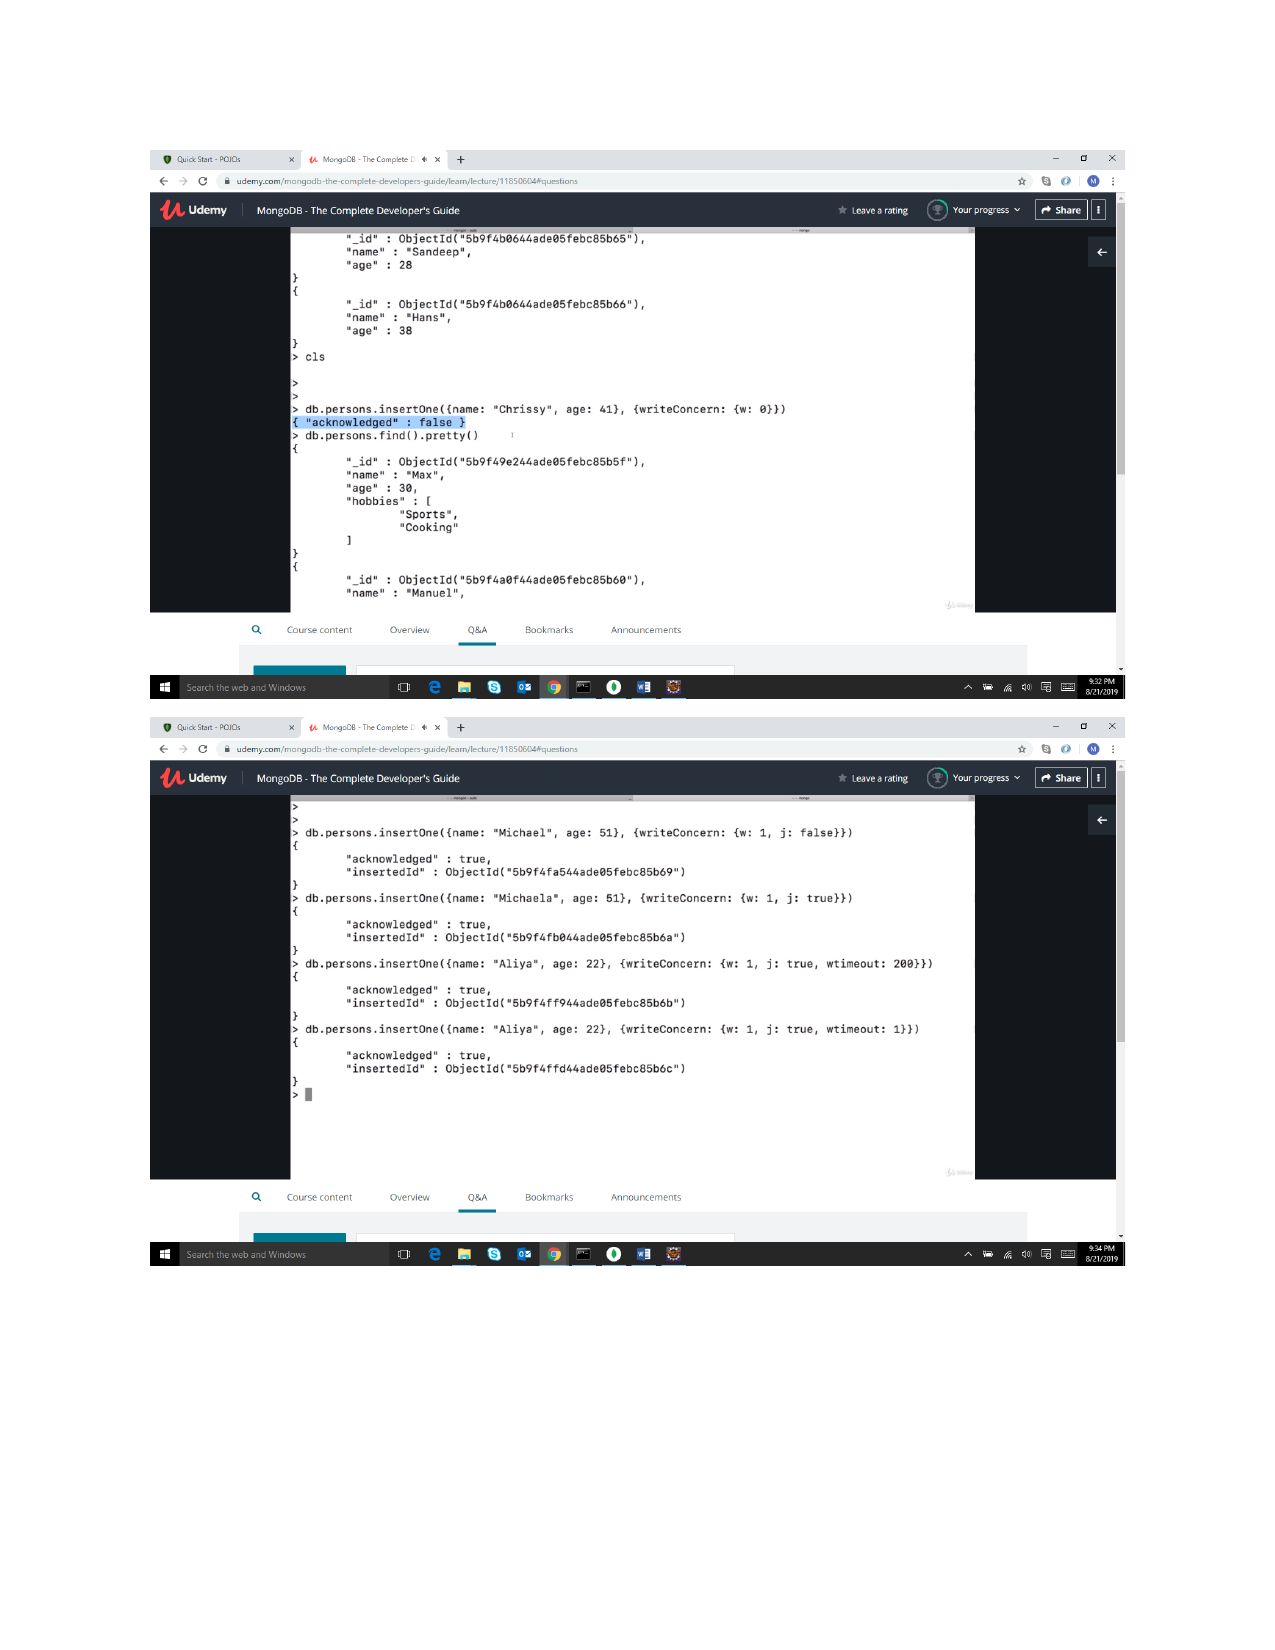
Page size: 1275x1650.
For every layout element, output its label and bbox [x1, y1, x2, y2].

picture [150, 150, 1125, 699]
picture [150, 717, 1125, 1266]
